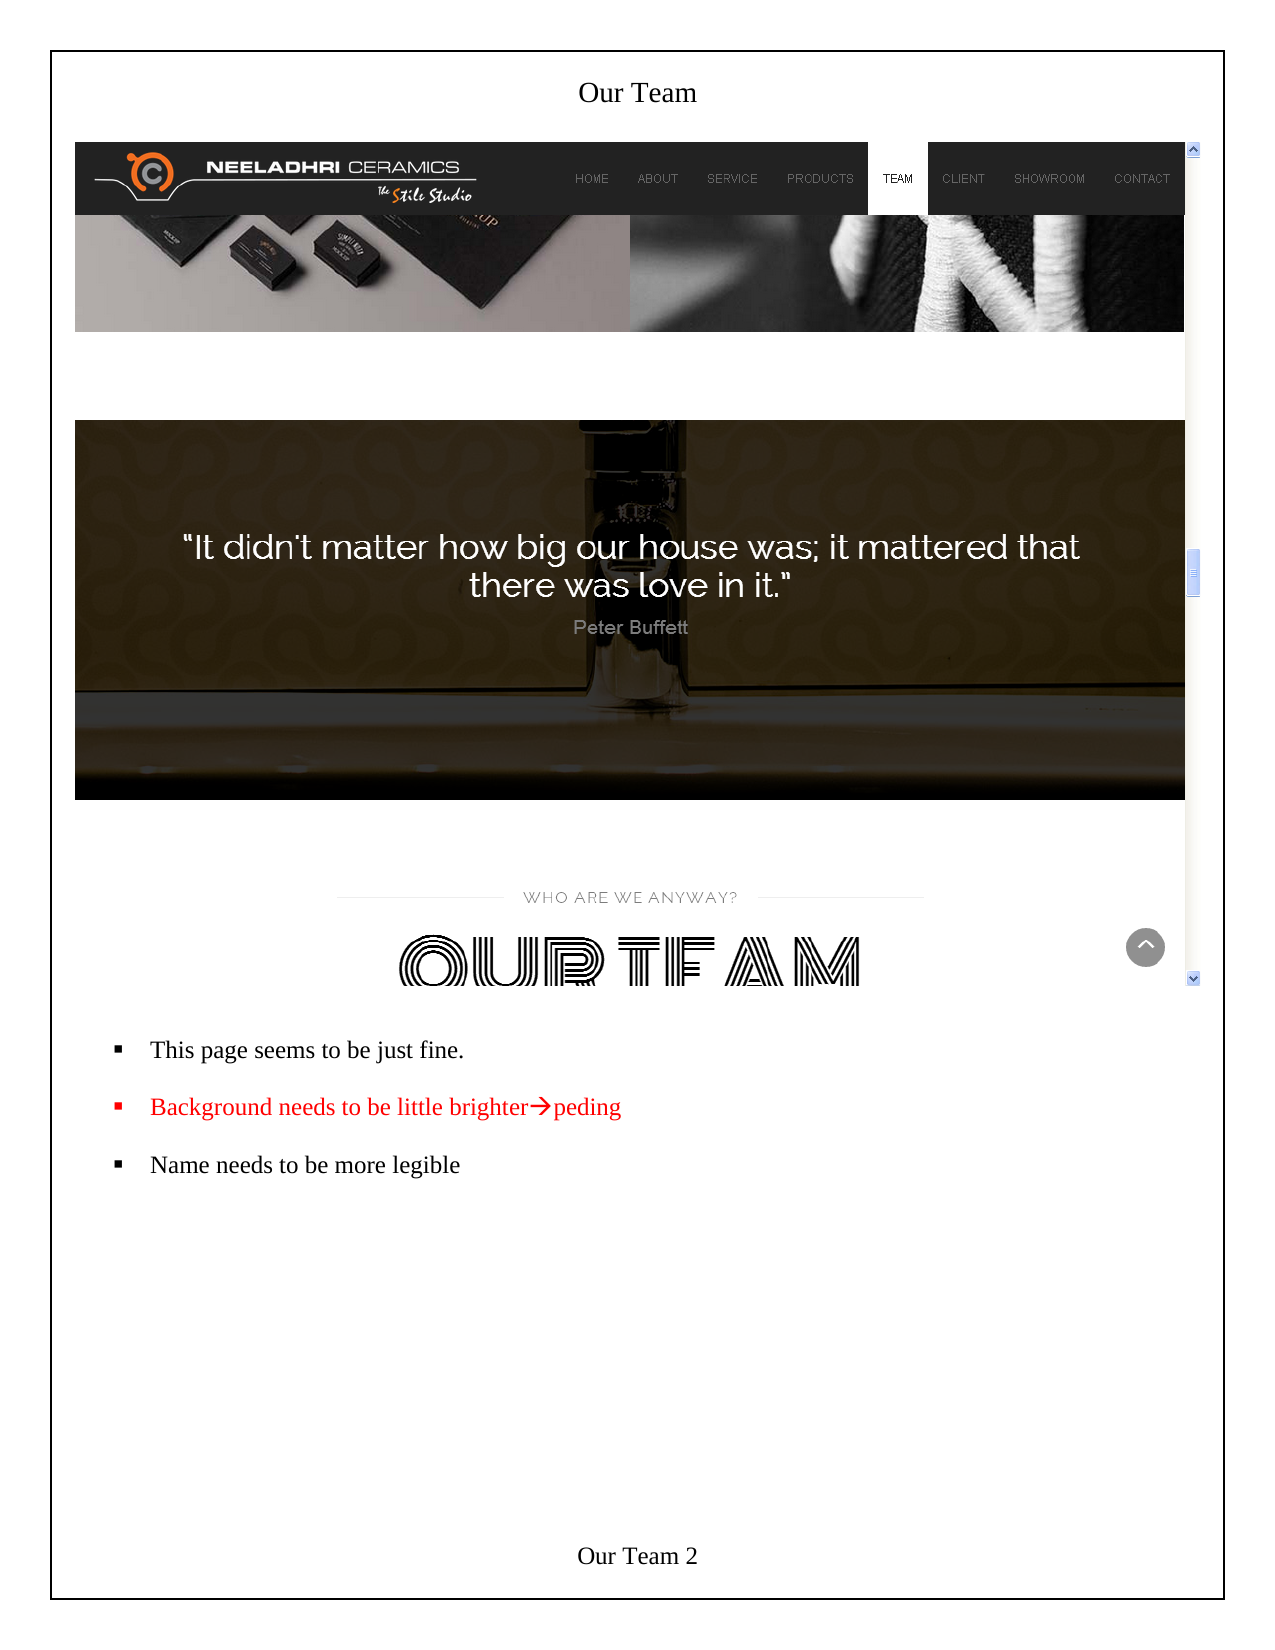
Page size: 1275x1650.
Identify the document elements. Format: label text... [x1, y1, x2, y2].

text Our Team [75, 75, 1200, 108]
list Background needs to be little brighterpeding [112, 1092, 1200, 1121]
list Name needs to be more legible [112, 1150, 1200, 1178]
picture [75, 142, 1200, 986]
text Our Team 2 [75, 1541, 1200, 1570]
list This page seems to be just fine. [112, 1035, 1200, 1063]
